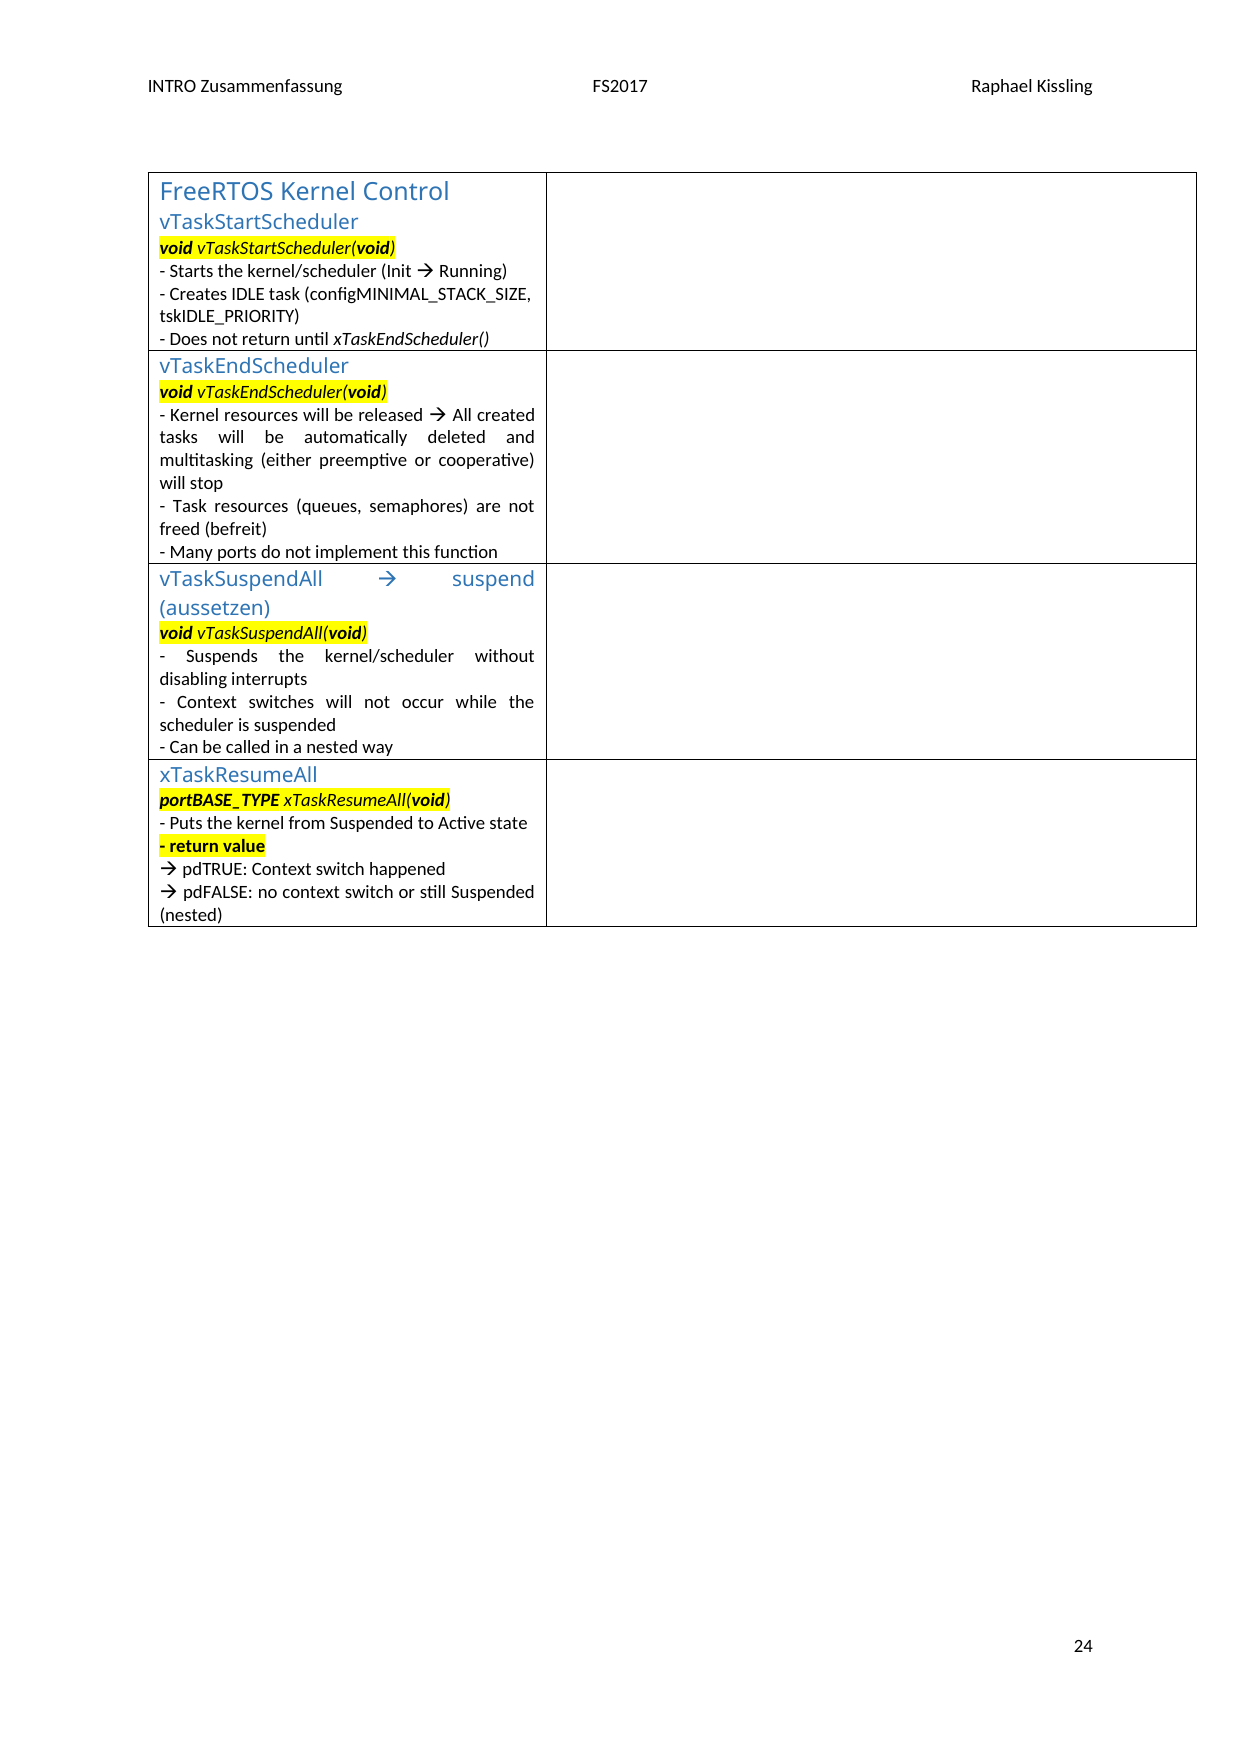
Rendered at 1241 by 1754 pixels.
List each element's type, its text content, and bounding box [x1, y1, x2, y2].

table_cell xTaskResumeAll portBASE_TYPE xTaskResumeAll(void) - Puts the kernel from Suspended to Active state - return value pdTRUE: Context switch happened pdFALSE: no context switch or still Suspended (nested) [149, 760, 546, 926]
table_cell [547, 351, 1196, 563]
table_header FreeRTOS Kernel Control vTaskStartScheduler void vTaskStartScheduler(void) - Starts the kernel/scheduler (Init Running) - Creates IDLE task (configMINIMAL_STACK_SIZE, tskIDLE_PRIORITY) - Does not return until xTaskEndScheduler() [149, 173, 546, 350]
table_cell vTaskSuspendAll suspend (aussetzen) void vTaskSuspendAll(void) - Suspends the kernel/scheduler without disabling interrupts - Context switches will not occur while the scheduler is suspended - Can be called in a nested way [149, 564, 546, 759]
table_cell vTaskEndScheduler void vTaskEndScheduler(void) - Kernel resources will be released All created tasks will be automatically deleted and multitasking (either preemptive or cooperative) will stop - Task resources (queues, semaphores) are not freed (befreit) - Many ports do not implement this function [149, 351, 546, 563]
table_cell [547, 564, 1196, 759]
table_header [547, 173, 1196, 350]
table_cell [547, 760, 1196, 926]
